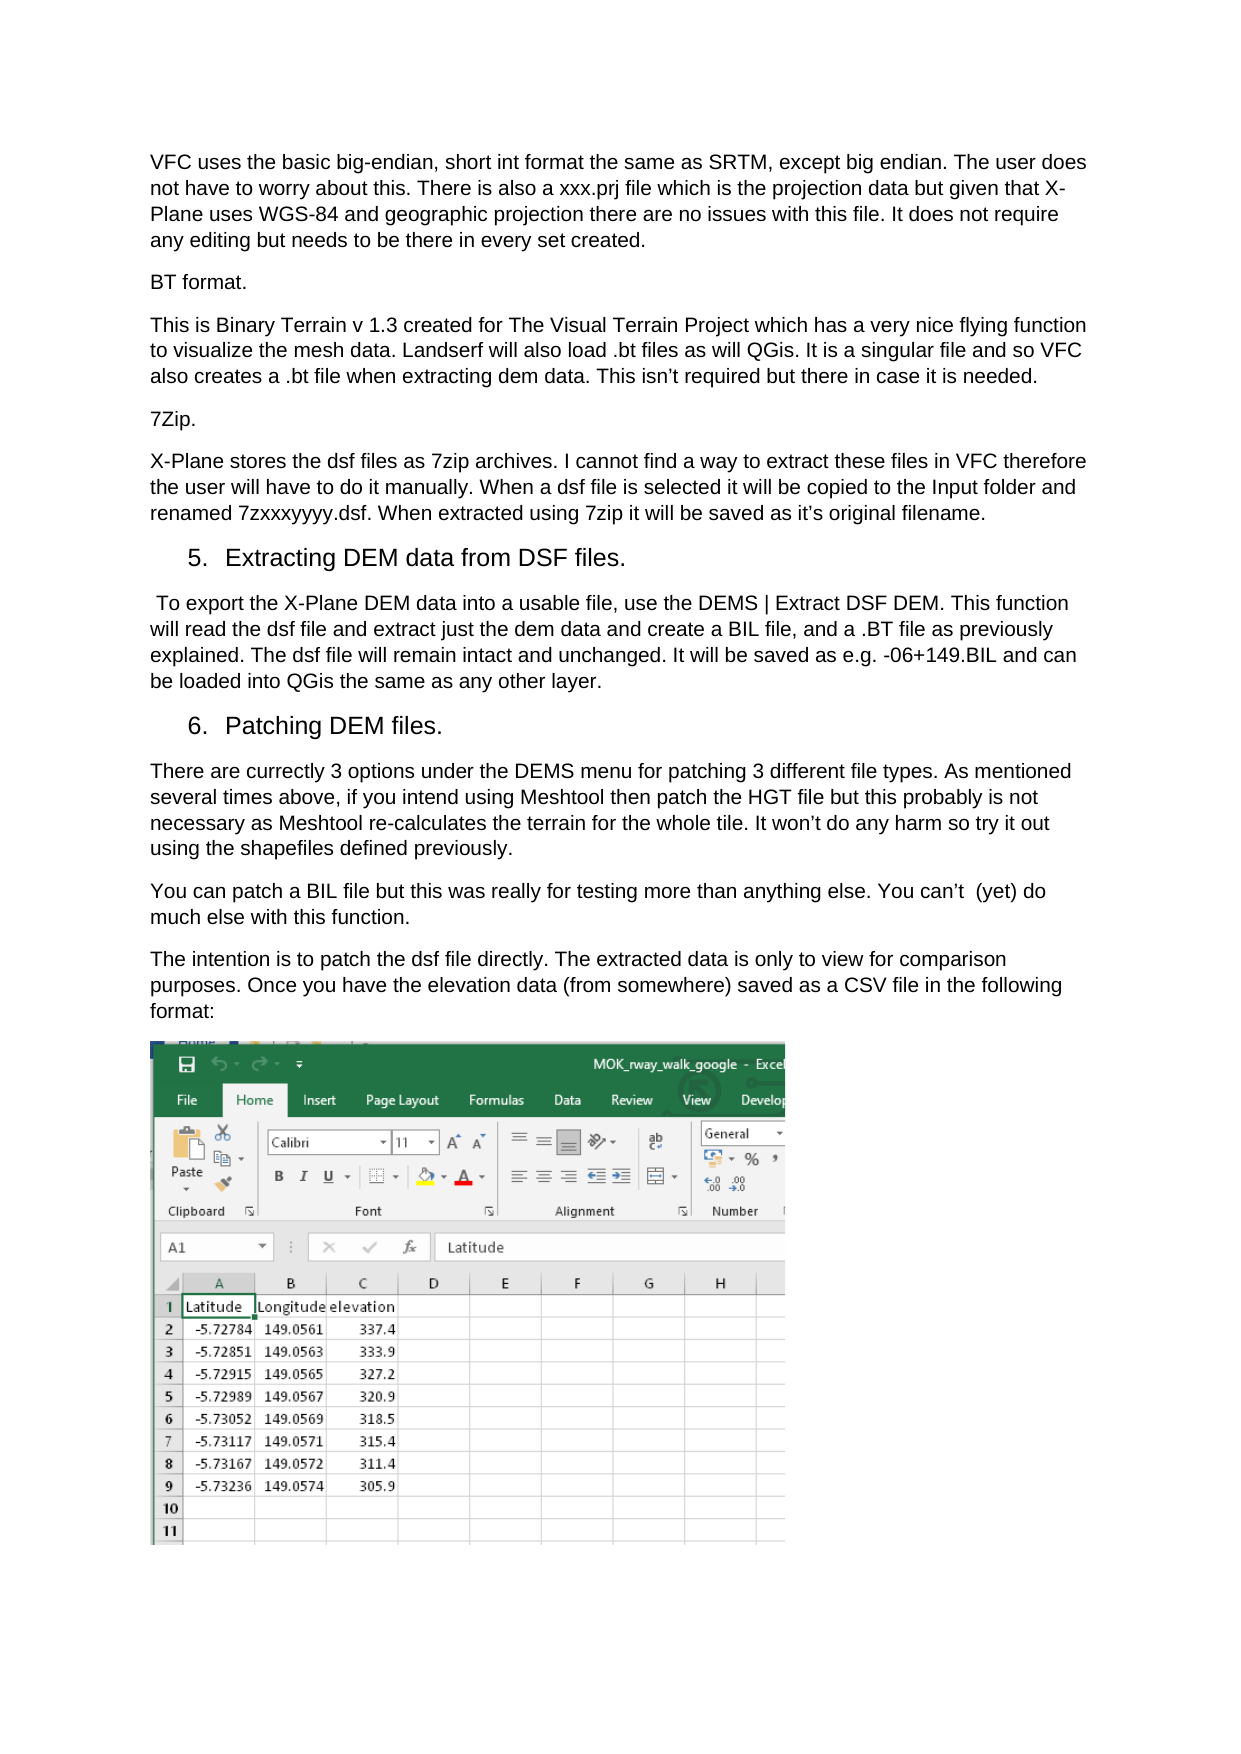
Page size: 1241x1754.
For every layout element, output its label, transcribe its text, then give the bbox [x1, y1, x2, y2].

text 7Zip. [150, 407, 1090, 431]
text The intention is to patch the dsf file directly. The extracted data is only to view for comparison purposes. Once you have the elevation data (from somewhere) saved as a CSV file in the following format: [150, 947, 1090, 1023]
list Extracting DEM data from DSF files. [187, 543, 1090, 572]
text To export the X-Plane DEM data into a usable file, use the DEMS | Extract DSF DEM. This function will read the dsf file and extract just the dem data and create a BIL file, and a .BT file as previously explained. The dsf file will remain intact and unchanged. It will be saved as e.g. -06+149.BIL and can be loaded into QGis the same as any other layer. [150, 591, 1090, 692]
text There are currectly 3 options under the DEMS menu for patching 3 different file types. As mentioned several times above, if you intend using Meshtool then patch the HGT file but this probably is not necessary as Meshtool re-calculates the terrain for the whole tile. It won’t do any harm so try it out using the shapefiles defined previously. [150, 759, 1090, 860]
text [150, 150, 1090, 251]
text You can patch a BIL file but this was really for testing more than anything else. You can’t (yet) do much else with this function. [150, 879, 1090, 928]
picture [150, 1041, 786, 1545]
text BT format. [150, 270, 1090, 294]
text This is Binary Terrain v 1.3 created for The Visual Terrain Project which has a very nice flying function to visualize the mesh data. Landserf will also load .bt files as will QGis. It is a singular file and so VFC also creates a .bt file when extracting dem data. This isn’t required but there in case it is needed. [150, 312, 1090, 388]
list Patching DEM files. [187, 711, 1090, 740]
text X-Plane stores the dsf files as 7zip archives. I cannot find a way to extract these files in VFC therefore the user will have to do it manually. When a dsf file is selected it will be copied to the Input folder and renamed 7zxxxyyyy.dsf. When extracted using 7zip it will be saved as it’s original filename. [150, 449, 1090, 525]
